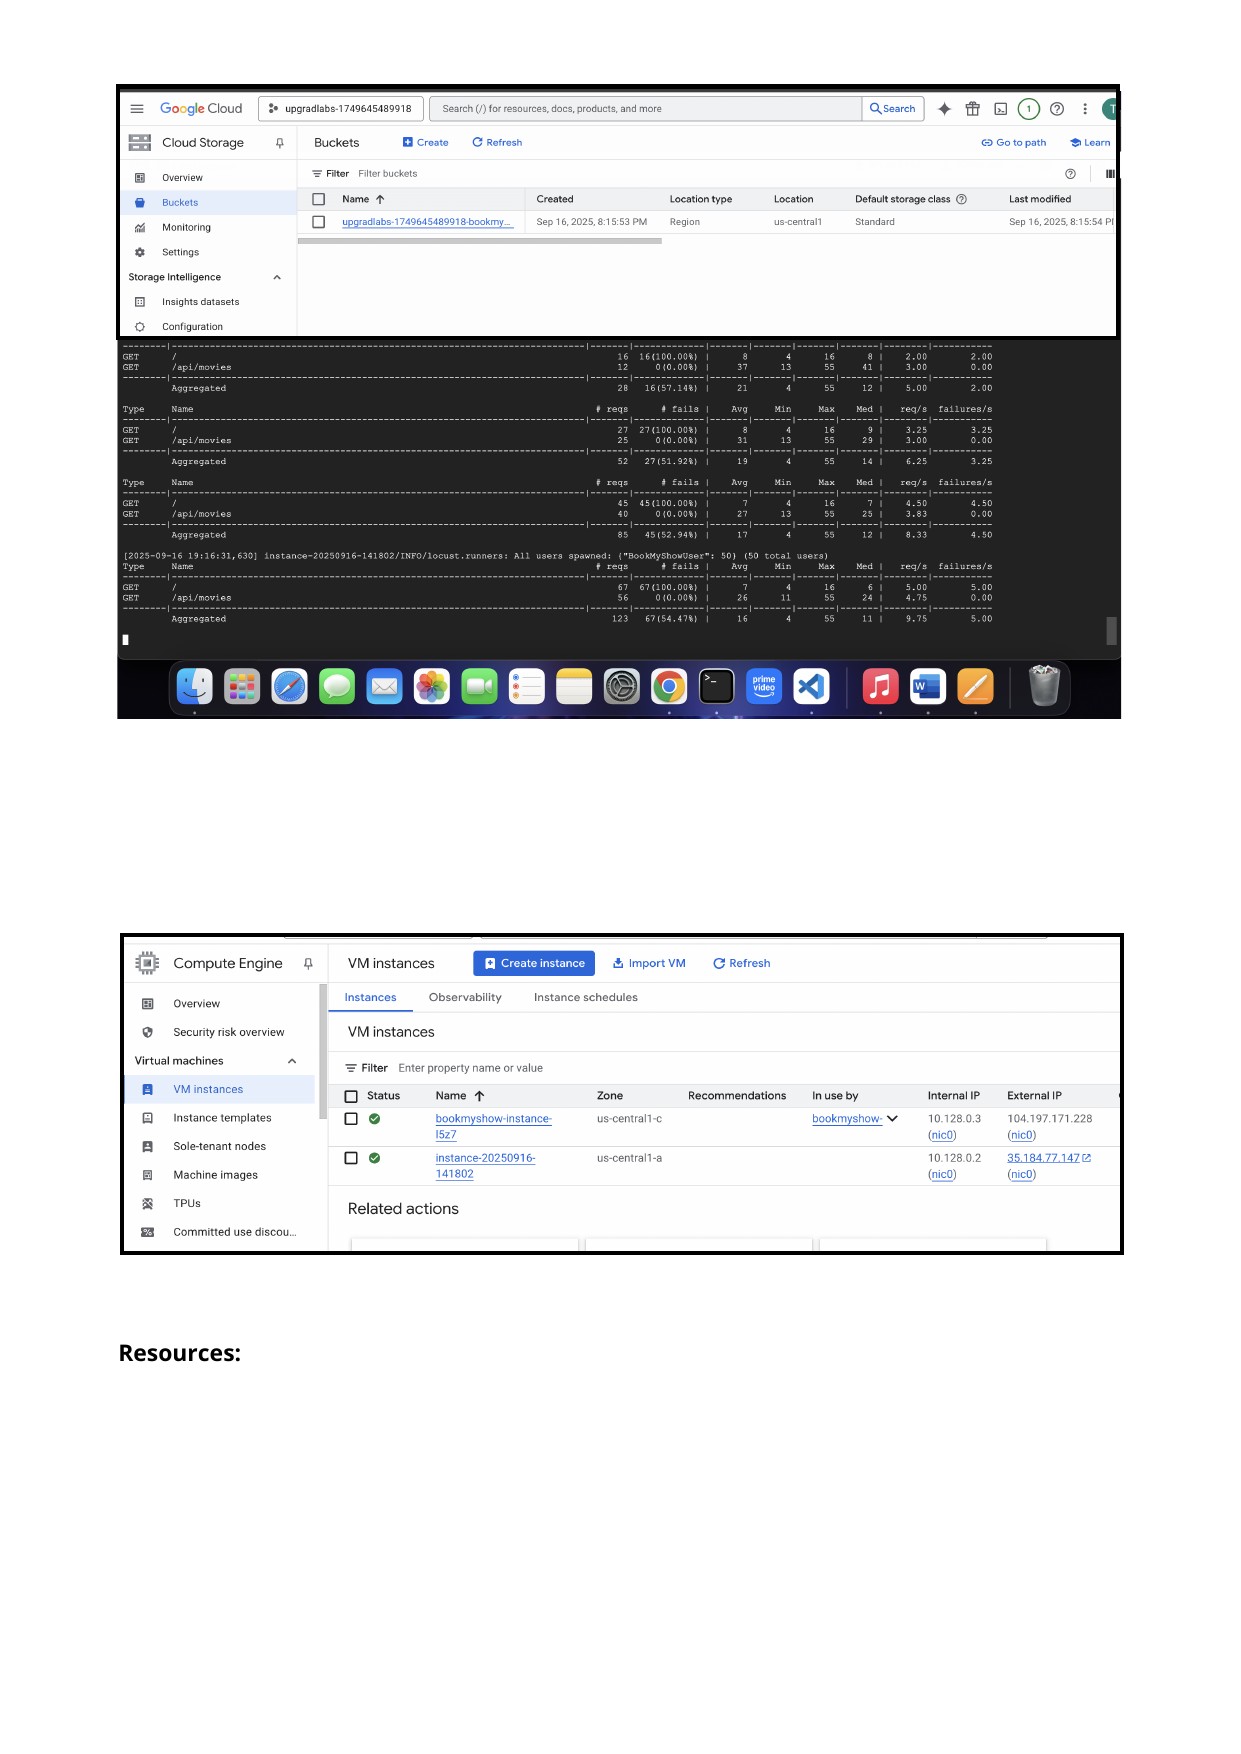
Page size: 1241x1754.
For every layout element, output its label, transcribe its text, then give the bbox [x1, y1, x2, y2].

picture [124, 937, 1120, 1251]
picture [117, 91, 1122, 719]
text Resources: [118, 1337, 1122, 1368]
picture [120, 89, 1116, 336]
